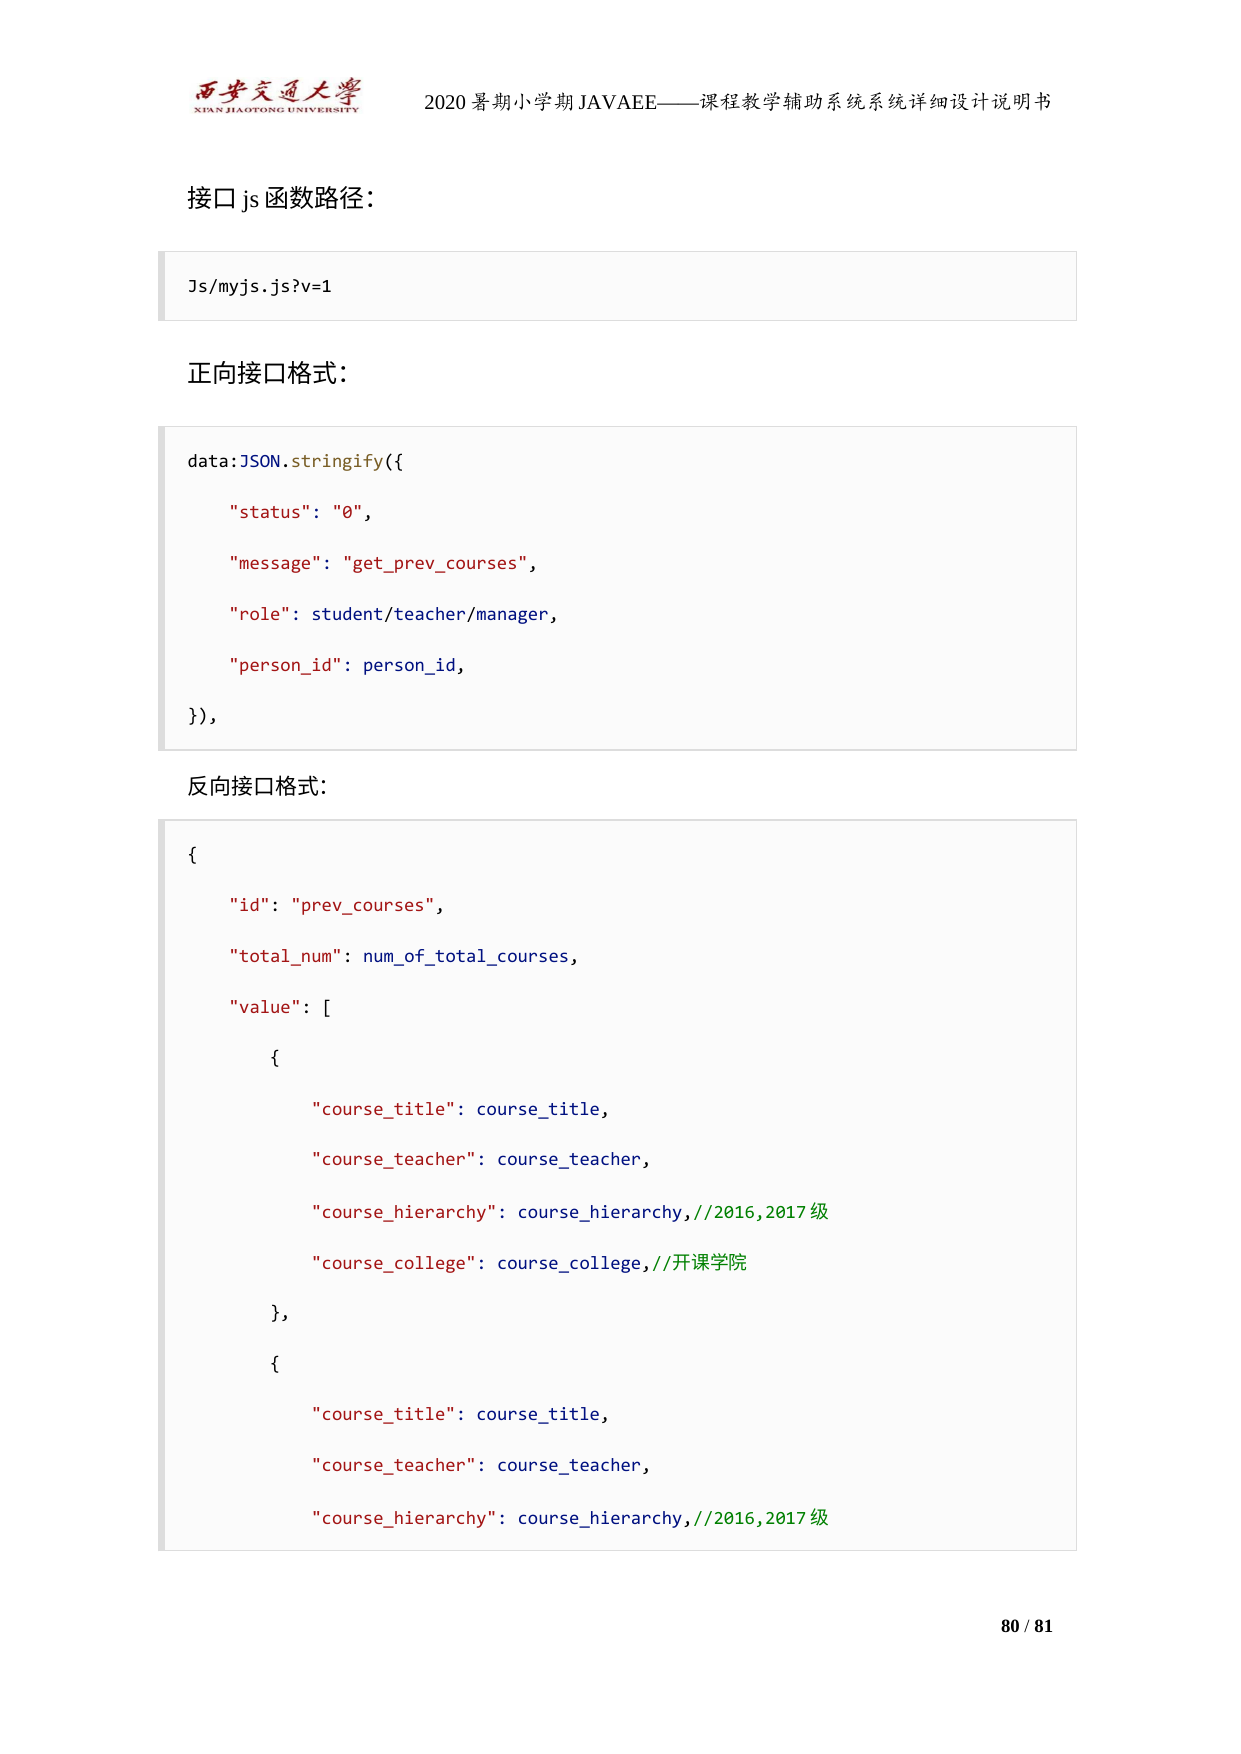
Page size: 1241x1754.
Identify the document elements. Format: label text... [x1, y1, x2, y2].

text "person_id": person_id, [165, 629, 1076, 681]
text "status": "0", [165, 477, 1076, 528]
text 正向接口格式： [187, 338, 1053, 406]
text "course_title": course_title, [165, 1379, 1076, 1430]
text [165, 1481, 1076, 1550]
text "course_hierarchy": course_hierarchy,//2016,2017级 [165, 1175, 1076, 1226]
text "value": [ [165, 972, 1076, 1023]
text 反向接口格式： [187, 768, 1053, 802]
text Js/myjs.js?v=1 [165, 252, 1076, 320]
text 接口js函数路径： [187, 163, 1053, 231]
text "course_title": course_title, [165, 1073, 1076, 1124]
text { [165, 1328, 1076, 1379]
text "message": "get_prev_courses", [165, 528, 1076, 579]
text }), [165, 681, 1076, 749]
text "role": student/teacher/manager, [165, 579, 1076, 629]
text "course_college": course_college,//开课学院 [165, 1226, 1076, 1277]
text "id": "prev_courses", [165, 870, 1076, 921]
text { [165, 821, 1076, 870]
text "course_teacher": course_teacher, [165, 1124, 1076, 1175]
text "total_num": num_of_total_courses, [165, 921, 1076, 972]
text "course_teacher": course_teacher, [165, 1430, 1076, 1481]
text data:JSON.stringify({ [165, 427, 1076, 477]
text }, [165, 1277, 1076, 1328]
picture [189, 77, 364, 114]
text { [165, 1023, 1076, 1073]
